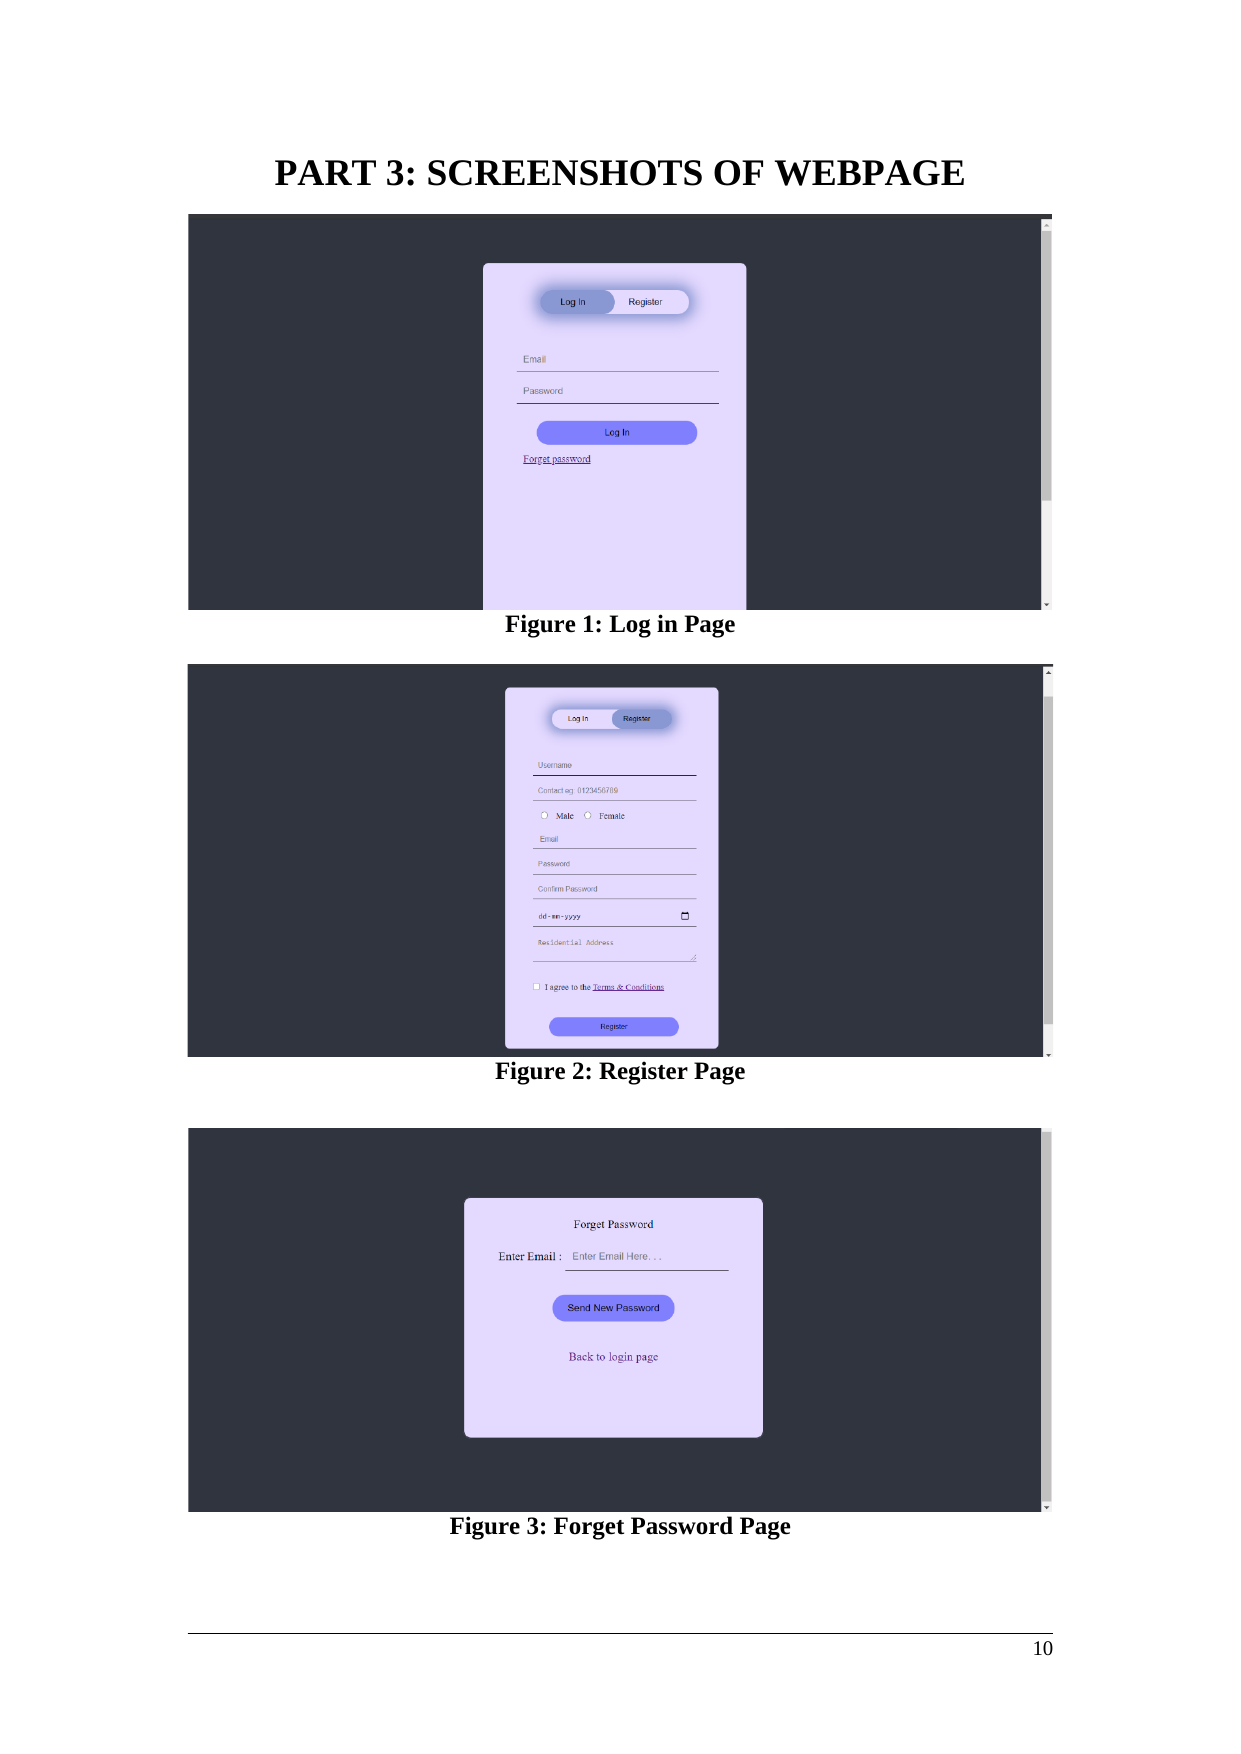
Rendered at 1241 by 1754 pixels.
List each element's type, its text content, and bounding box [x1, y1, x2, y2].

text Figure 1: Log in Page [187, 609, 1053, 638]
picture [188, 1128, 1052, 1512]
text PART 3: SCREENSHOTS OF WEBPAGE [187, 150, 1053, 193]
picture [188, 214, 1052, 610]
picture [187, 664, 1054, 1057]
text Figure 3: Forget Password Page [187, 1511, 1053, 1540]
text Figure 2: Register Page [187, 1057, 1053, 1085]
